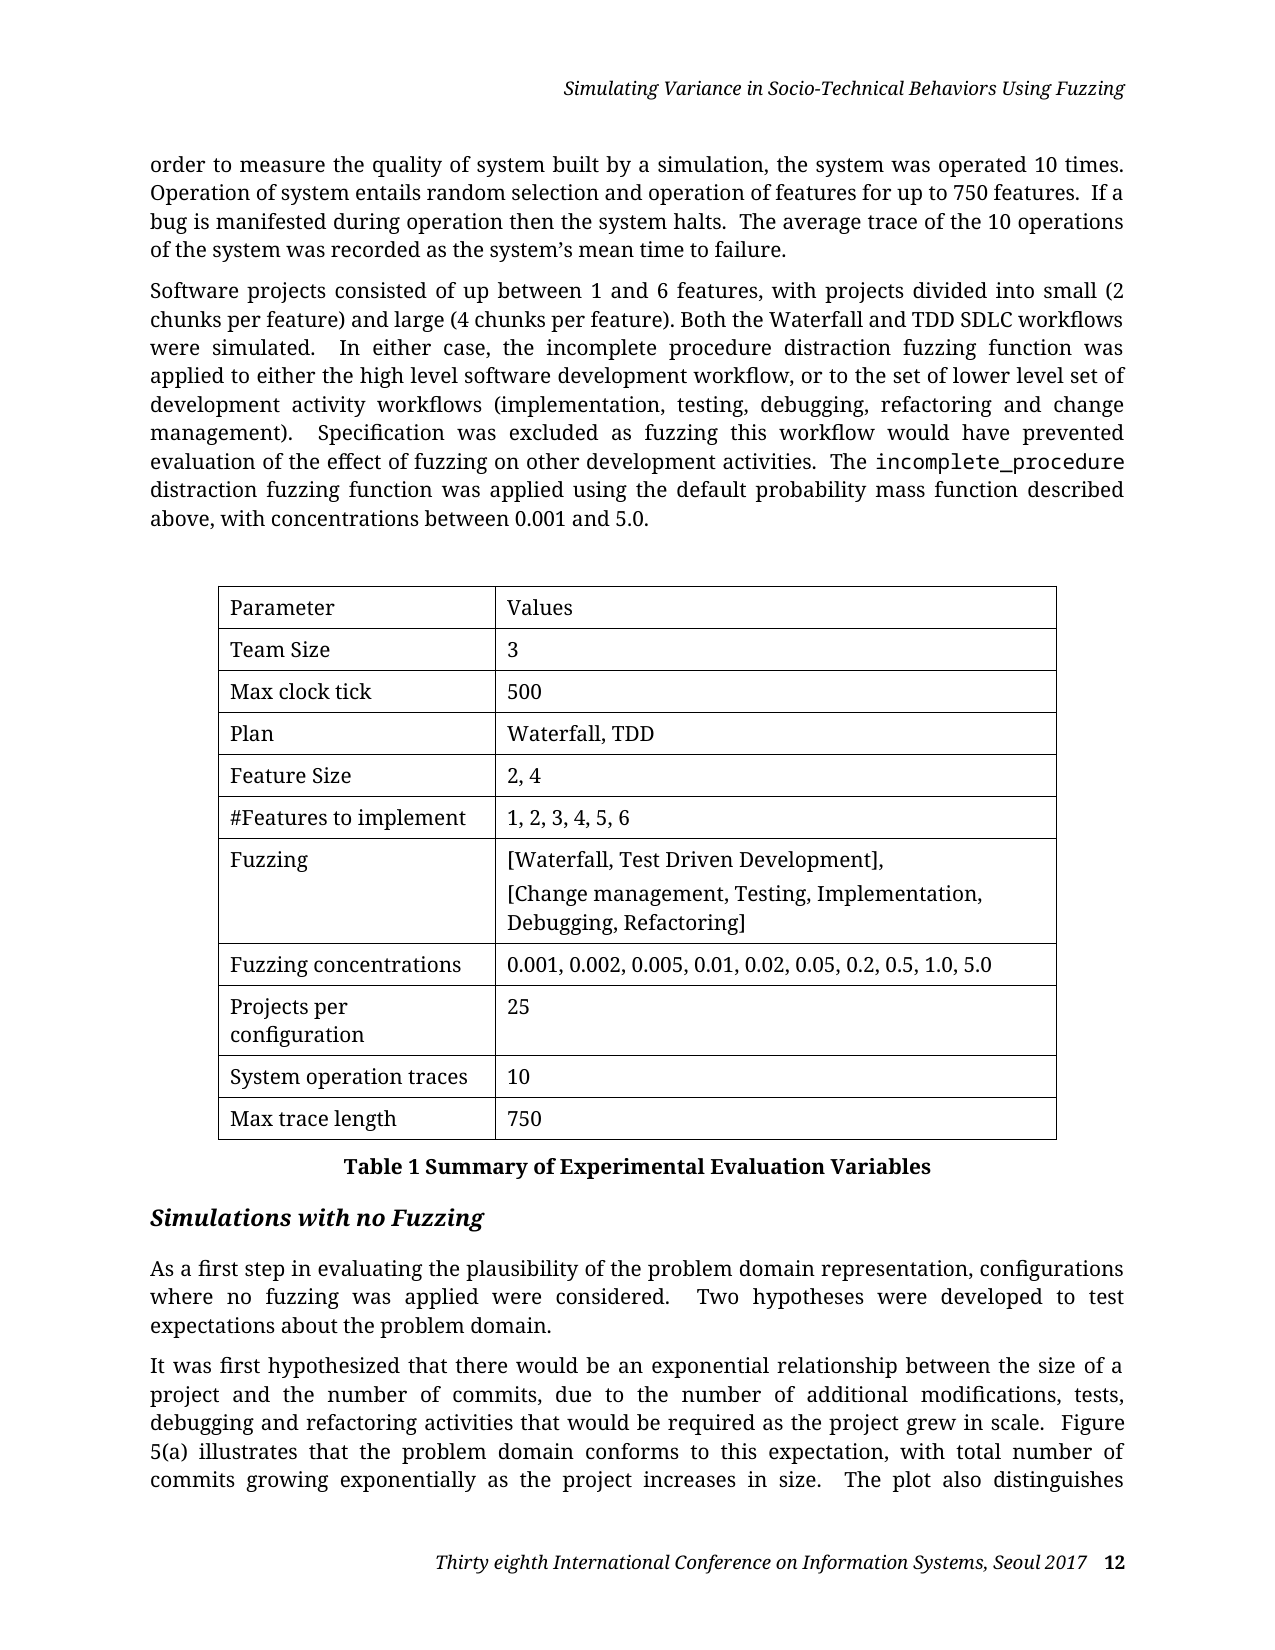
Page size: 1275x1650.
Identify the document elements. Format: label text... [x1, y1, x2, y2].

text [150, 1352, 1125, 1494]
text As a first step in evaluating the plausibility of the problem domain representation, configurations where no fuzzing was applied were considered. Two hypotheses were developed to test expectations about the problem domain. [150, 1254, 1125, 1339]
table_cell 10 [496, 1056, 1056, 1097]
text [150, 150, 1125, 264]
table_cell [Waterfall, Test Driven Development], [Change management, Testing, Implementation, Debugging, Refactoring] [496, 839, 1056, 943]
text Software projects consisted of up between 1 and 6 features, with projects divided into small (2 chunks per feature) and large (4 chunks per feature). Both the Waterfall and TDD SDLC workflows were simulated. In either case, the incomplete procedure distraction fuzzing function was applied to either the high level software development workflow, or to the set of lower level set of development activity workflows (implementation, testing, debugging, refactoring and change management). Specification was excluded as fuzzing this workflow would have prevented evaluation of the effect of fuzzing on other development activities. The incomplete_procedure distraction fuzzing function was applied using the default probability mass function described above, with concentrations between 0.001 and 5.0. [150, 276, 1125, 532]
table_cell Feature Size [219, 755, 495, 796]
subtitle Simulations with no Fuzzing [150, 1202, 1125, 1233]
table_cell Team Size [219, 629, 495, 669]
table_cell #Features to implement [219, 797, 495, 837]
table_cell System operation traces [219, 1056, 495, 1097]
table_cell 0.001, 0.002, 0.005, 0.01, 0.02, 0.05, 0.2, 0.5, 1.0, 5.0 [496, 944, 1056, 984]
table_cell 750 [496, 1098, 1056, 1139]
table_cell 3 [496, 629, 1056, 669]
table_cell Max clock tick [219, 671, 495, 712]
table_cell 500 [496, 671, 1056, 712]
table_cell Plan [219, 713, 495, 753]
table_cell Fuzzing concentrations [219, 944, 495, 984]
table_cell 25 [496, 986, 1056, 1055]
table_cell Fuzzing [219, 839, 495, 943]
table_cell Waterfall, TDD [496, 713, 1056, 753]
table_cell Projects per configuration [219, 986, 495, 1055]
table_cell Max trace length [219, 1098, 495, 1139]
table_cell 1, 2, 3, 4, 5, 6 [496, 797, 1056, 837]
table_header Values [496, 587, 1056, 628]
table_cell 2, 4 [496, 755, 1056, 796]
table_header Parameter [219, 587, 495, 628]
